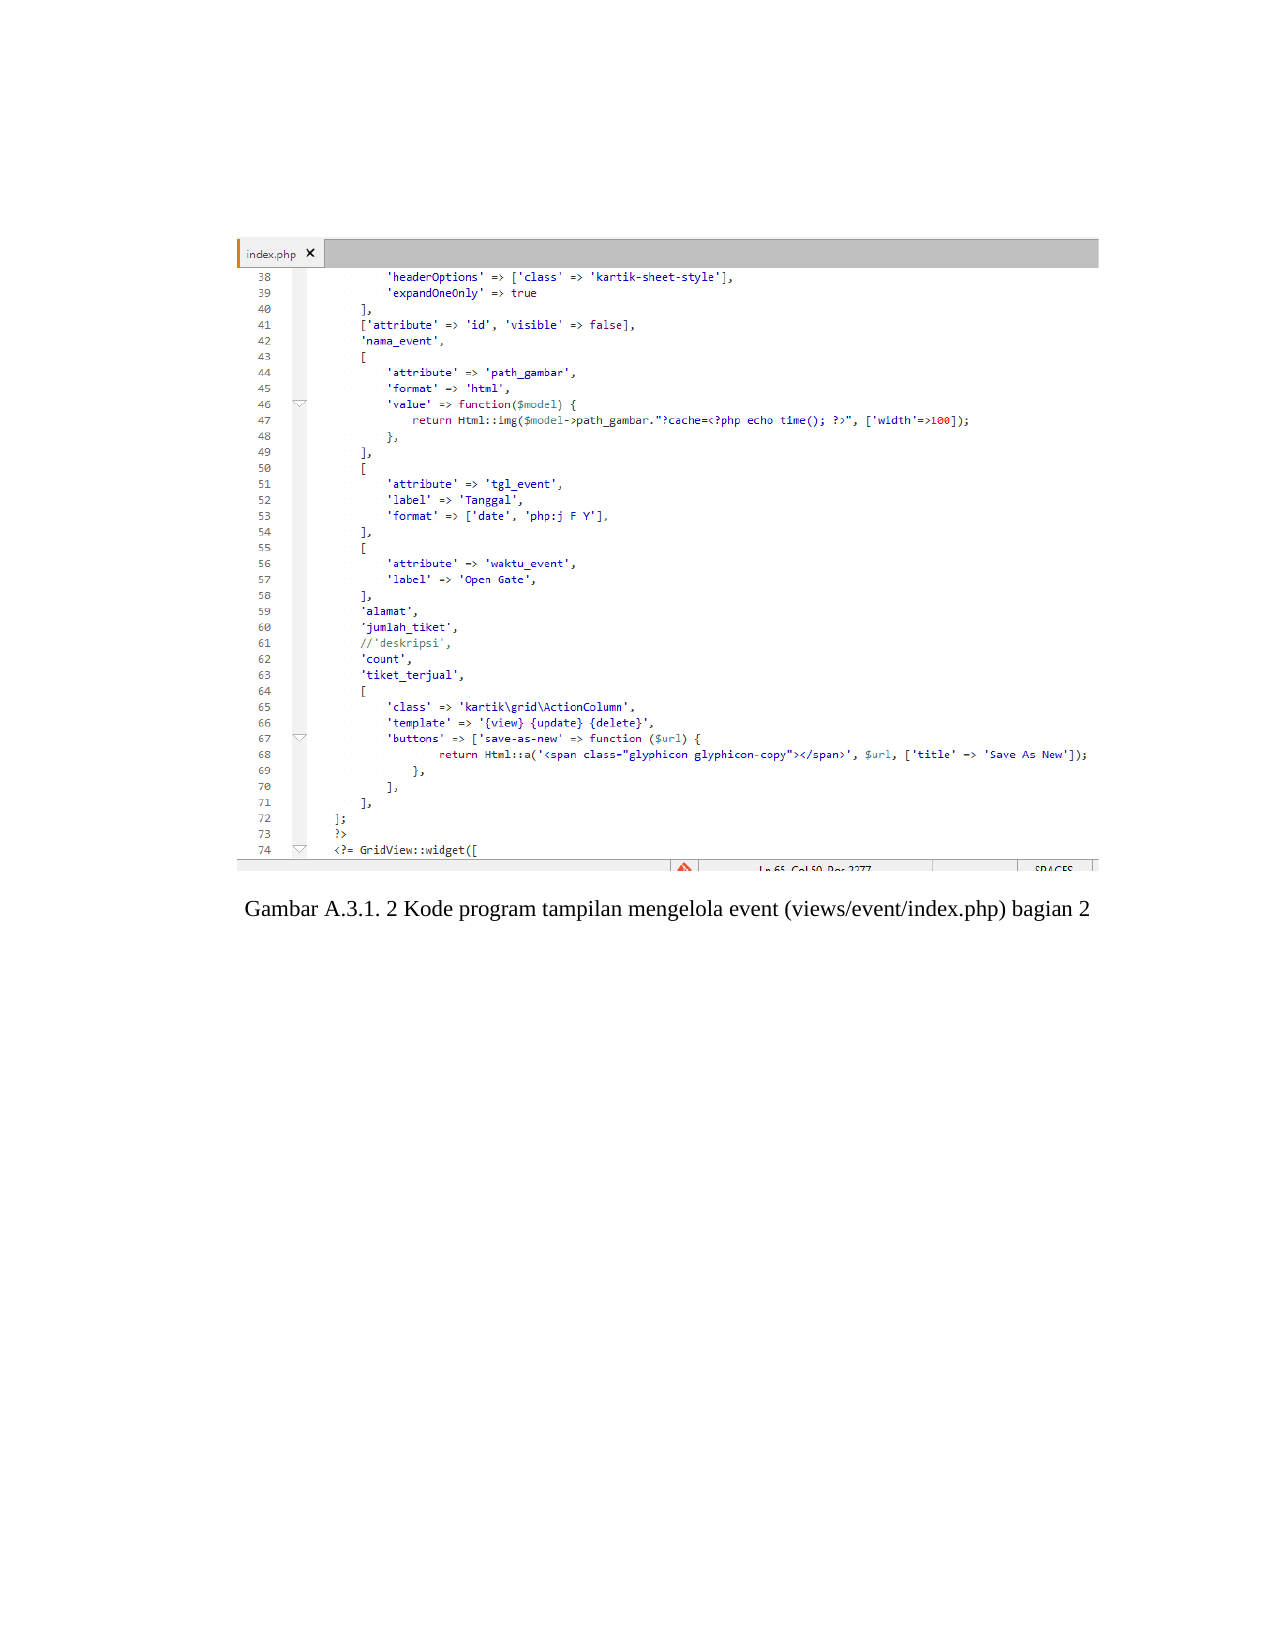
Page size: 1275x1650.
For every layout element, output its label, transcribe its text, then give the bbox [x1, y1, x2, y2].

text Gambar A.3.1. 2 Kode program tampilan mengelola event (views/event/index.php) bagian 2 [237, 895, 1098, 922]
picture [237, 237, 1099, 871]
